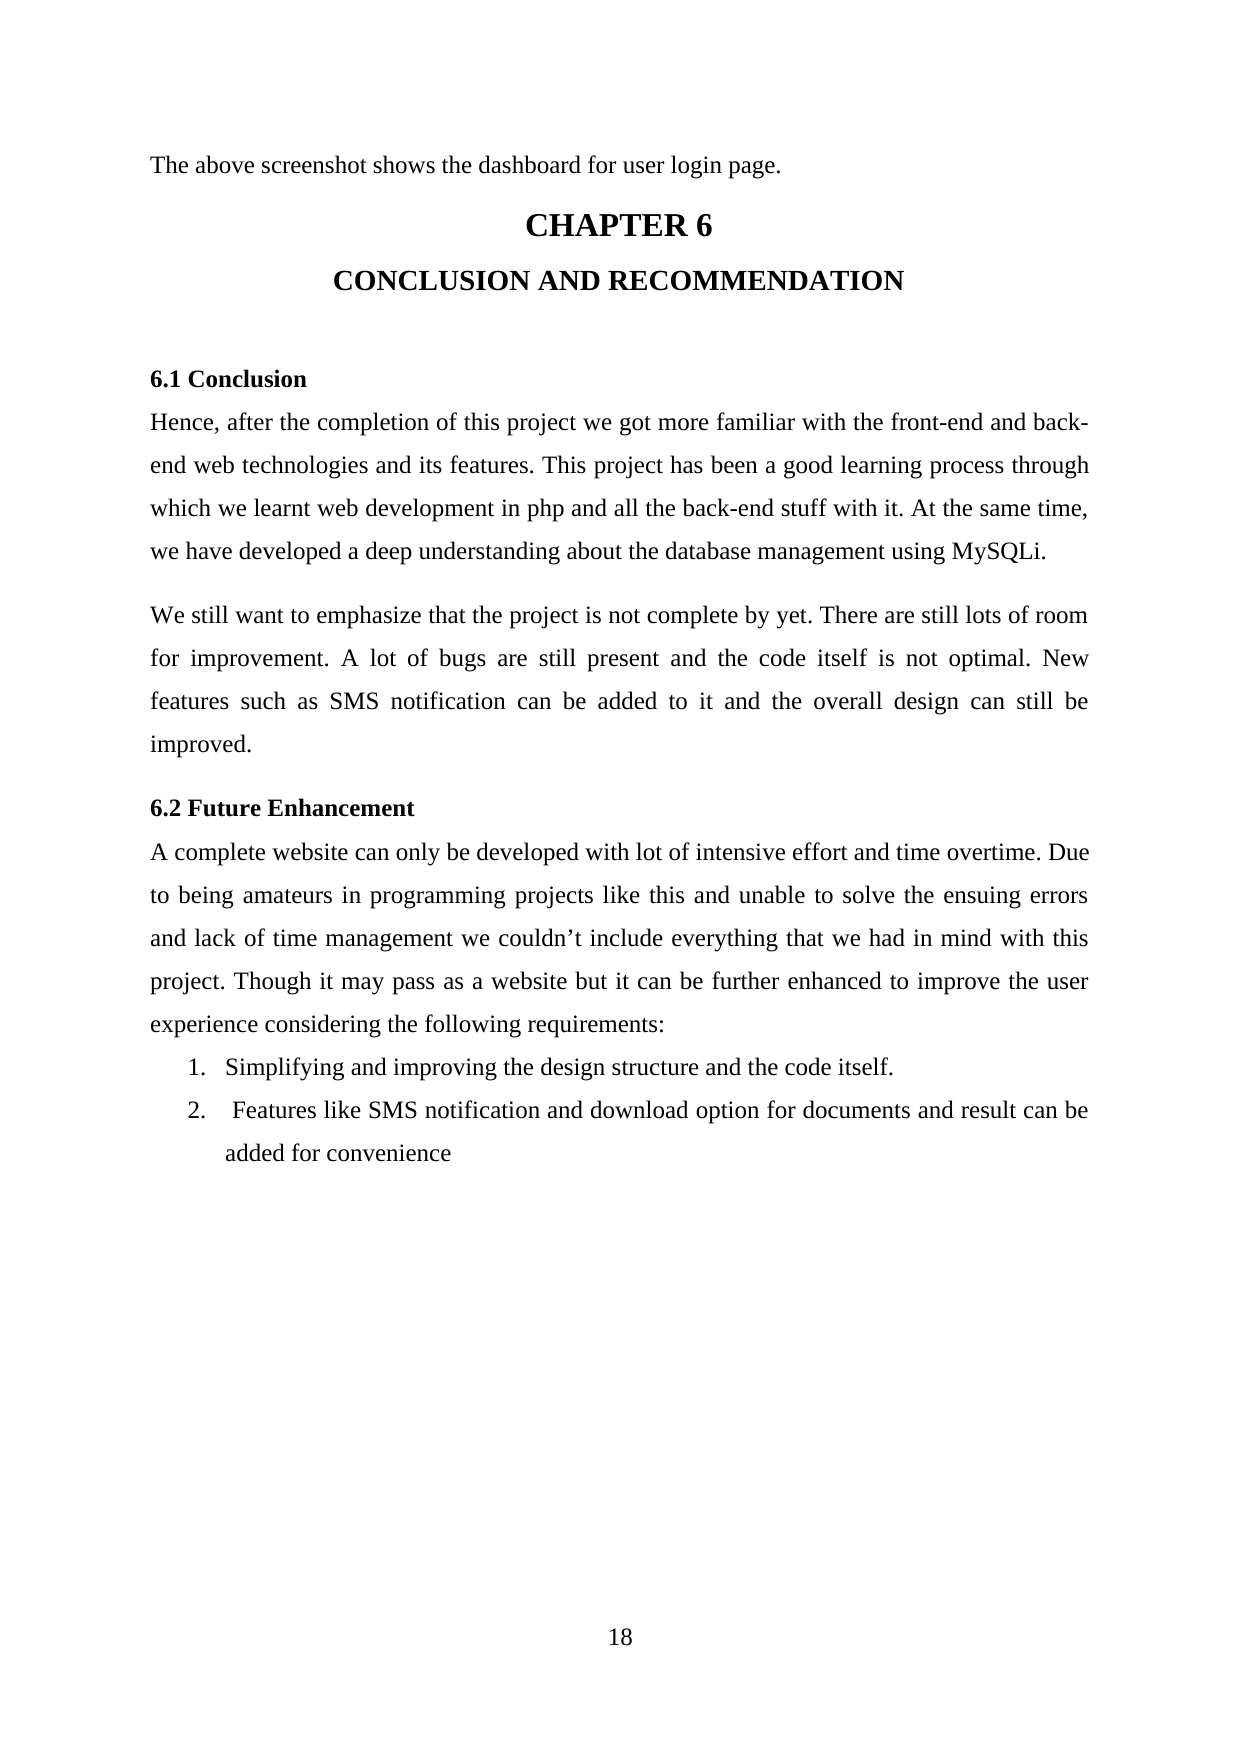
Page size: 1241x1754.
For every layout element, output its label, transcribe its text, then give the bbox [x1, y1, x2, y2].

text We still want to emphasize that the project is not complete by yet. There are still lots of room for improvement. A lot of bugs are still present and the code itself is not optimal. New features such as SMS notification can be added to it and the overall design can still be improved. [150, 600, 1090, 758]
text CONCLUSION AND RECOMMENDATION [150, 263, 1087, 297]
list Simplifying and improving the design structure and the code itself. [187, 1052, 1090, 1081]
text The above screenshot shows the dashboard for user login page. [150, 150, 1090, 179]
text 6.2 Future Enhancement [150, 793, 1090, 822]
text A complete website can only be developed with lot of intensive effort and time overtime. Due to being amateurs in programming projects like this and unable to solve the ensuing errors and lack of time management we couldn’t include everything that we had in mind with this project. Though it may pass as a website but it can be further enhanced to improve the user experience considering the following requirements: [150, 837, 1090, 1038]
text CHAPTER 6 [150, 206, 1087, 244]
list Features like SMS notification and download option for documents and result can be added for convenience [187, 1095, 1090, 1167]
text 6.1 Conclusion [150, 364, 1087, 392]
text Hence, after the completion of this project we got more familiar with the front-end and back-end web technologies and its features. This project has been a good learning process through which we learnt web development in php and all the back-end stuff with it. At the same time, we have developed a deep understanding about the database management using MySQLi. [150, 407, 1090, 565]
